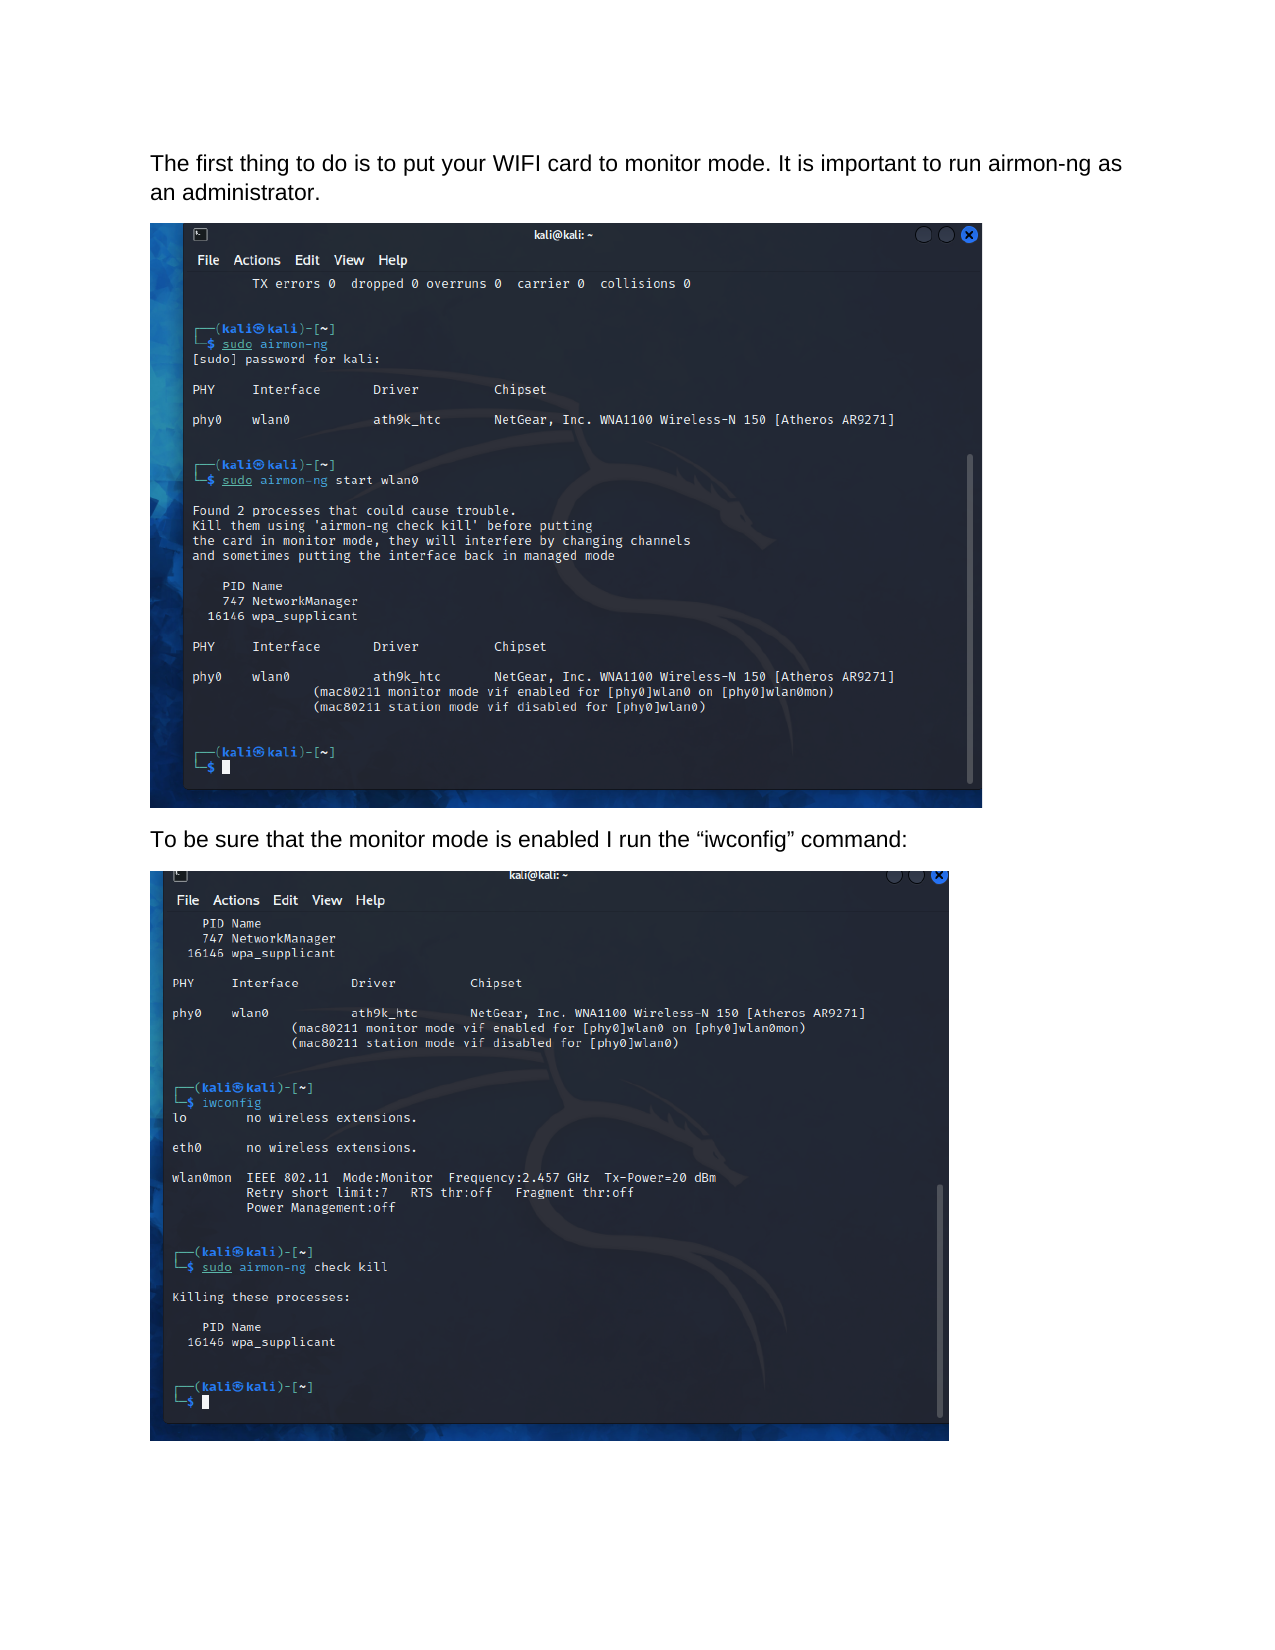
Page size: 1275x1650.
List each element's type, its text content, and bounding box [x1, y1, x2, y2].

picture [150, 223, 983, 808]
text The first thing to do is to put your WIFI card to monitor mode. It is important to run airmon-ng as an administrator. [150, 150, 1125, 205]
picture [150, 871, 949, 1441]
text To be sure that the monitor mode is enabled I run the “iwconfig” command: [150, 826, 1125, 853]
